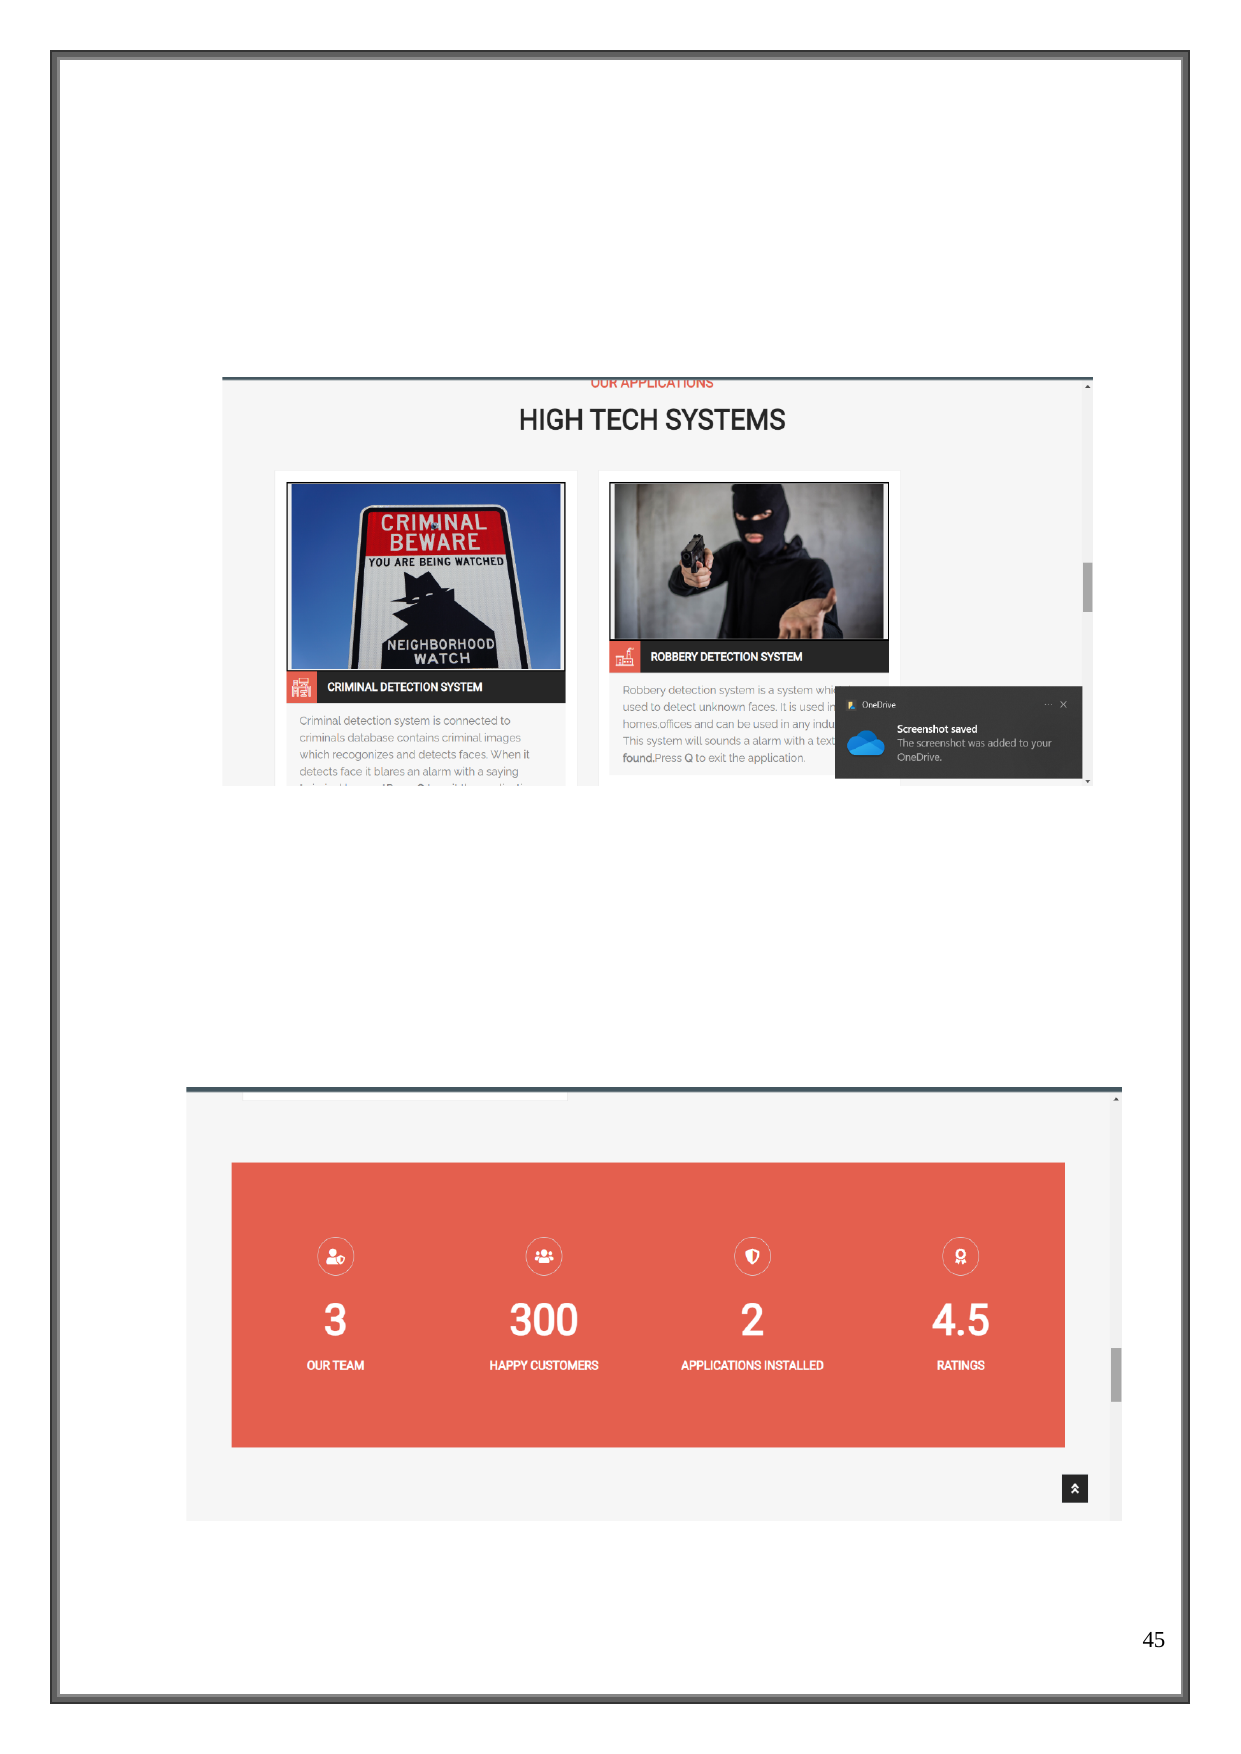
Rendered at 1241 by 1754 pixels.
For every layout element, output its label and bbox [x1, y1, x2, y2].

picture [186, 1087, 1122, 1521]
picture [222, 377, 1093, 786]
